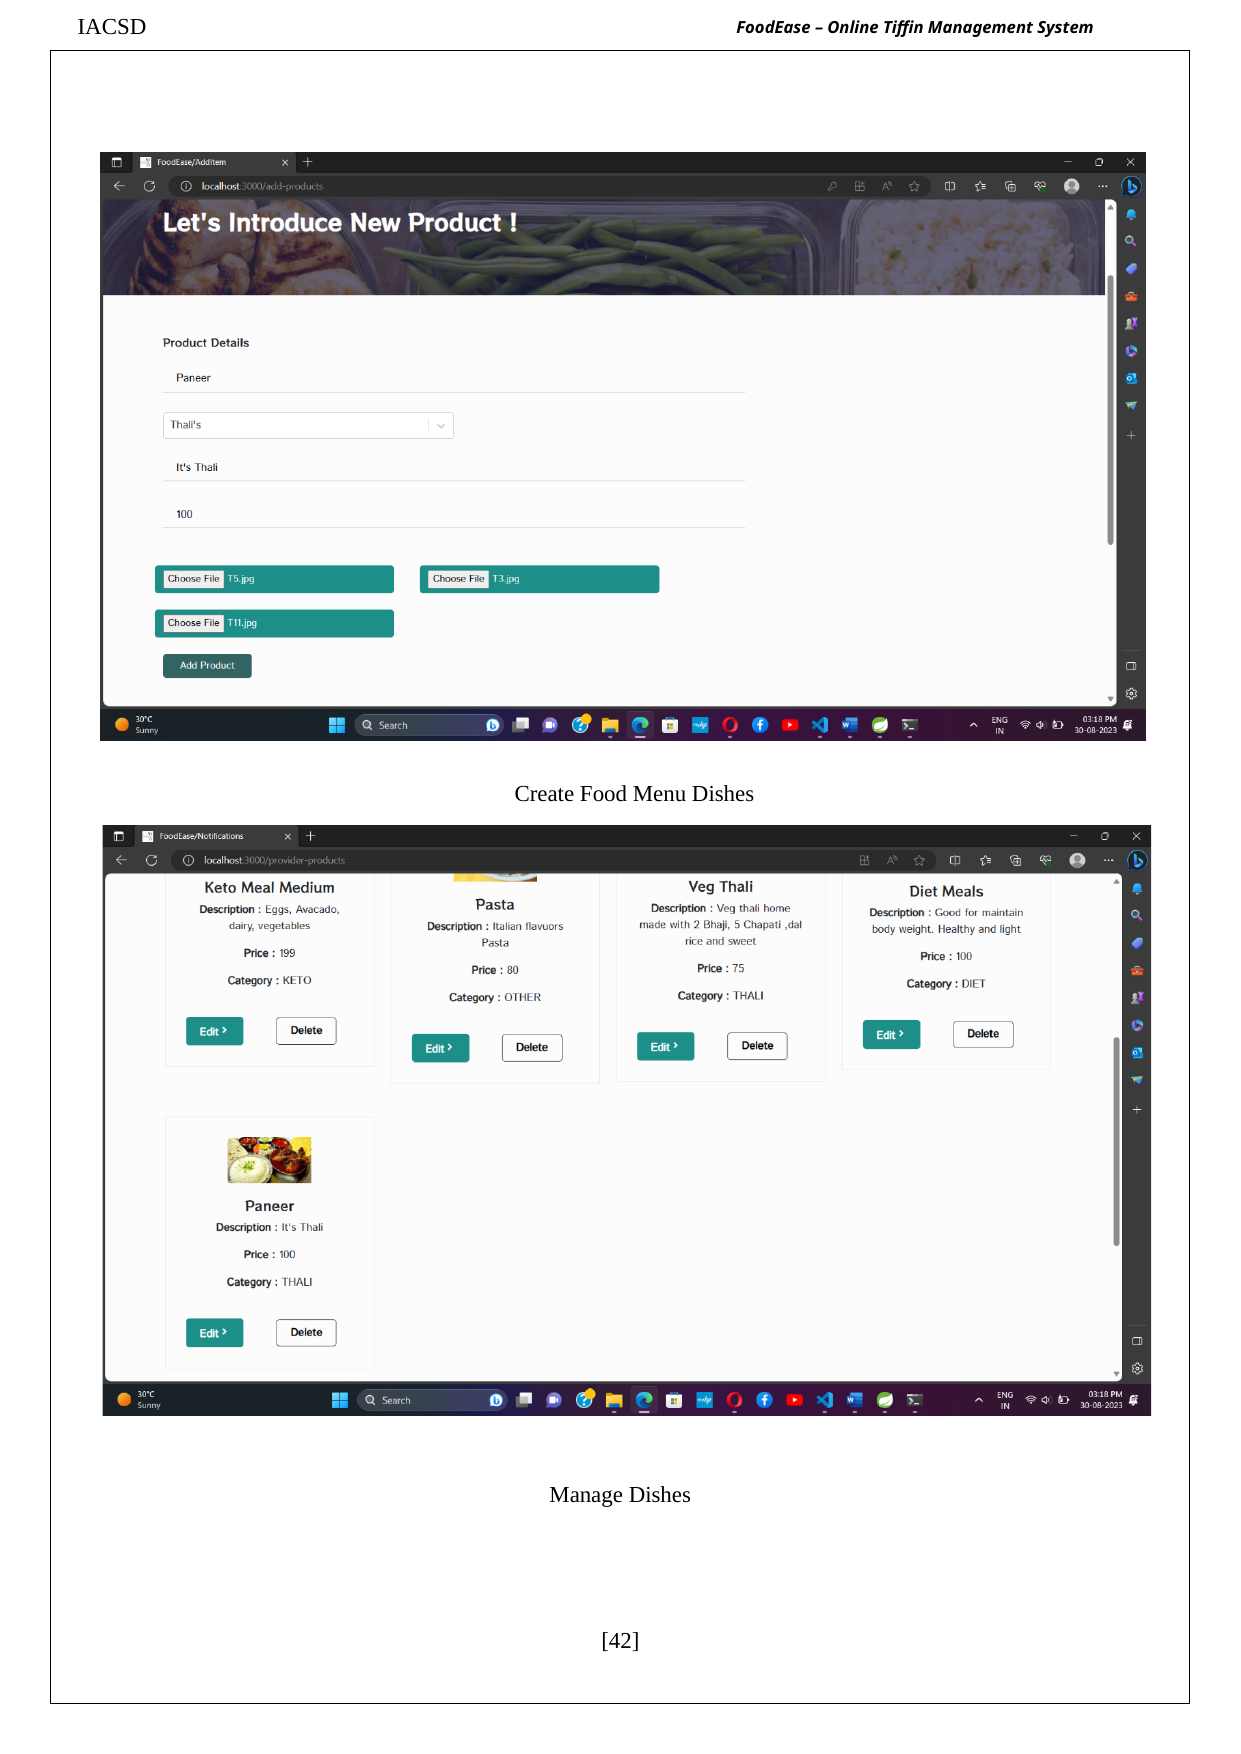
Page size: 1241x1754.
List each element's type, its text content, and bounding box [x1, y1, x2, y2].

text Manage Dishes [150, 1481, 1090, 1507]
text Create Food Menu Dishes [268, 779, 972, 806]
picture [100, 152, 1146, 741]
picture [102, 825, 1152, 1416]
